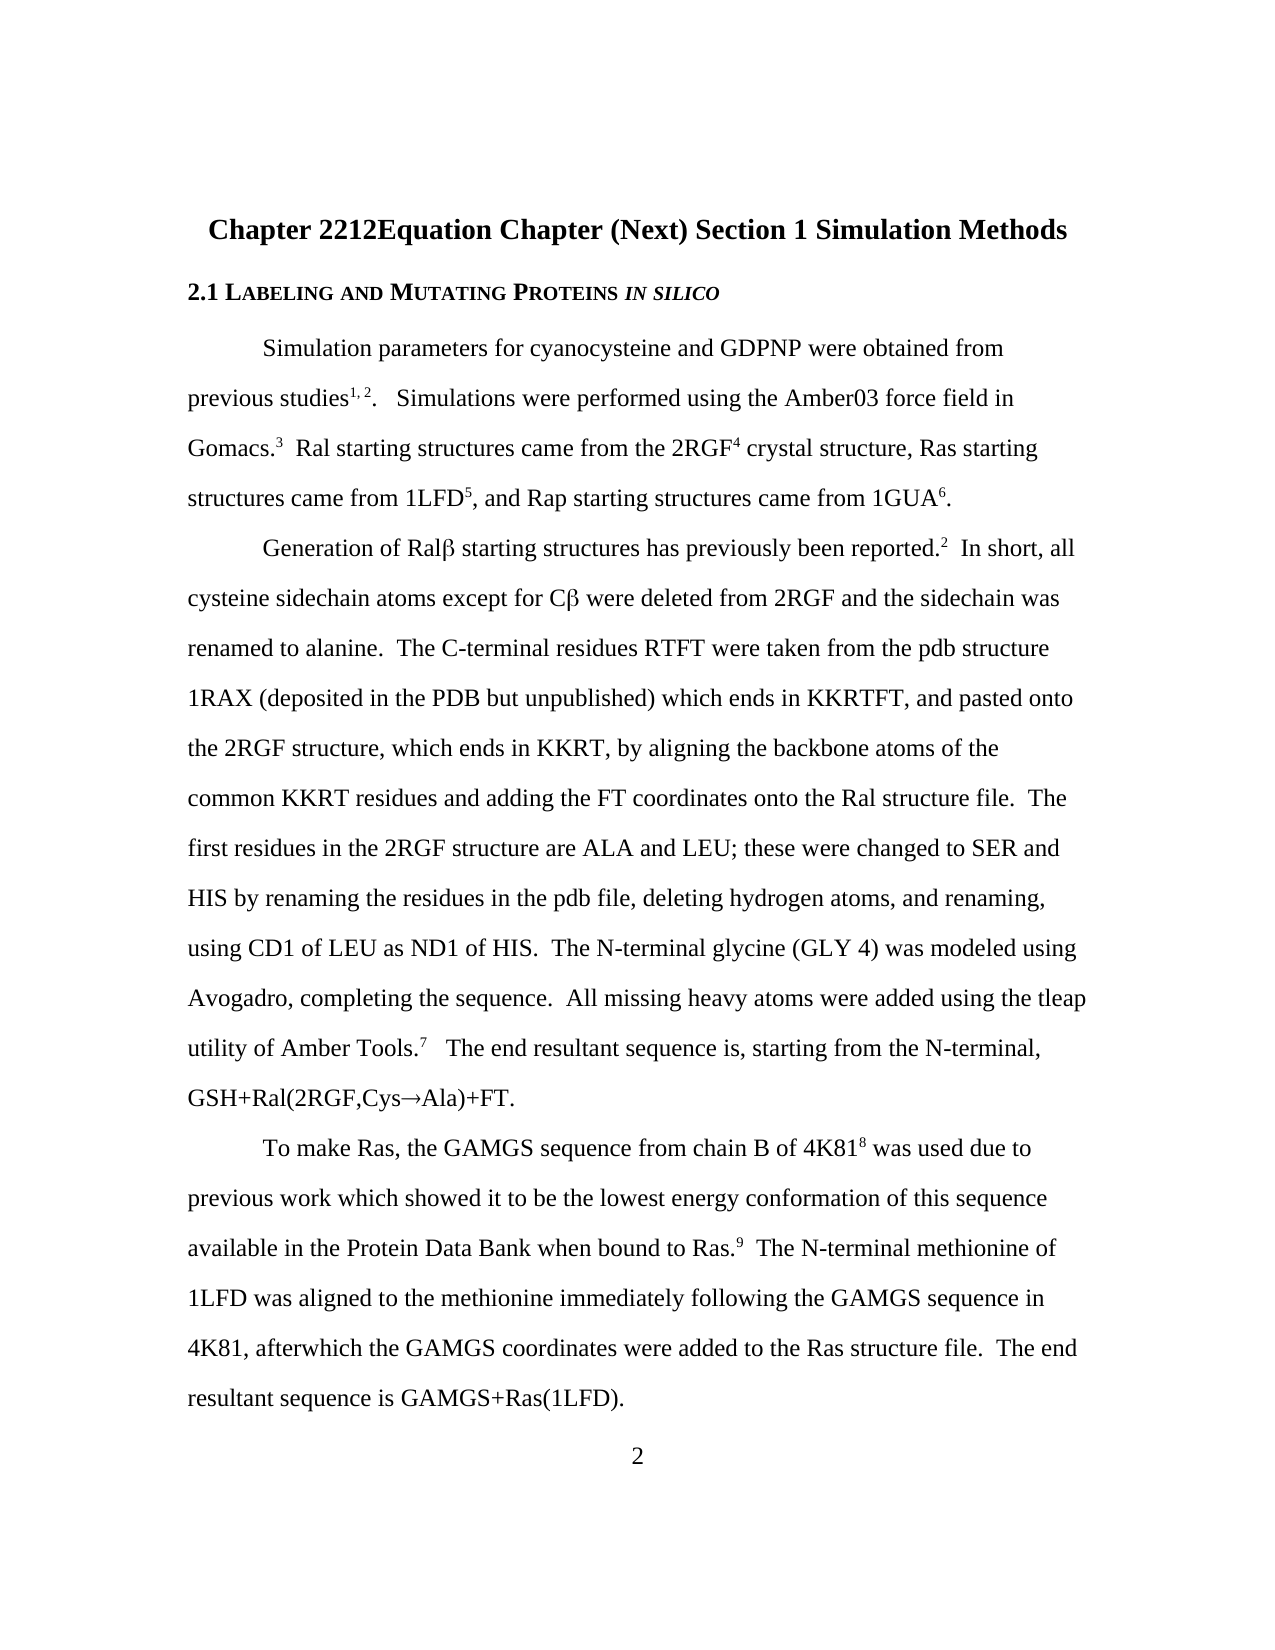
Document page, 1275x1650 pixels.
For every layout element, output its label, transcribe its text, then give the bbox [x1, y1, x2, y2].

text Simulation parameters for cyanocysteine and GDPNP were obtained from previous studies1, 2. Simulations were performed using the Amber03 force field in Gomacs.3 Ral starting structures came from the 2RGF4 crystal structure, Ras starting structures came from 1LFD5, and Rap starting structures came from 1GUA6. [187, 312, 1087, 512]
subtitle Labeling and Mutating Proteins in silico [187, 277, 1087, 306]
subtitle Simulation Methods [187, 212, 1087, 246]
text Generation of Ral starting structures has previously been reported.2 In short, all cysteine sidechain atoms except for C were deleted from 2RGF and the sidechain was renamed to alanine. The C-terminal residues RTFT were taken from the pdb structure 1RAX (deposited in the PDB but unpublished) which ends in KKRTFT, and pasted onto the 2RGF structure, which ends in KKRT, by aligning the backbone atoms of the common KKRT residues and adding the FT coordinates onto the Ral structure file. The first residues in the 2RGF structure are ALA and LEU; these were changed to SER and HIS by renaming the residues in the pdb file, deleting hydrogen atoms, and renaming, using CD1 of LEU as ND1 of HIS. The N-terminal glycine (GLY 4) was modeled using Avogadro, completing the sequence. All missing heavy atoms were added using the tleap utility of Amber Tools.7 The end resultant sequence is, starting from the N-terminal, GSH+Ral(2RGF,CysAla)+FT. [187, 512, 1087, 1112]
text To make Ras, the GAMGS sequence from chain B of 4K818 was used due to previous work which showed it to be the lowest energy conformation of this sequence available in the Protein Data Bank when bound to Ras.9 The N-terminal methionine of 1LFD was aligned to the methionine immediately following the GAMGS sequence in 4K81, afterwhich the GAMGS coordinates were added to the Ras structure file. The end resultant sequence is GAMGS+Ras(1LFD). [187, 1112, 1087, 1412]
